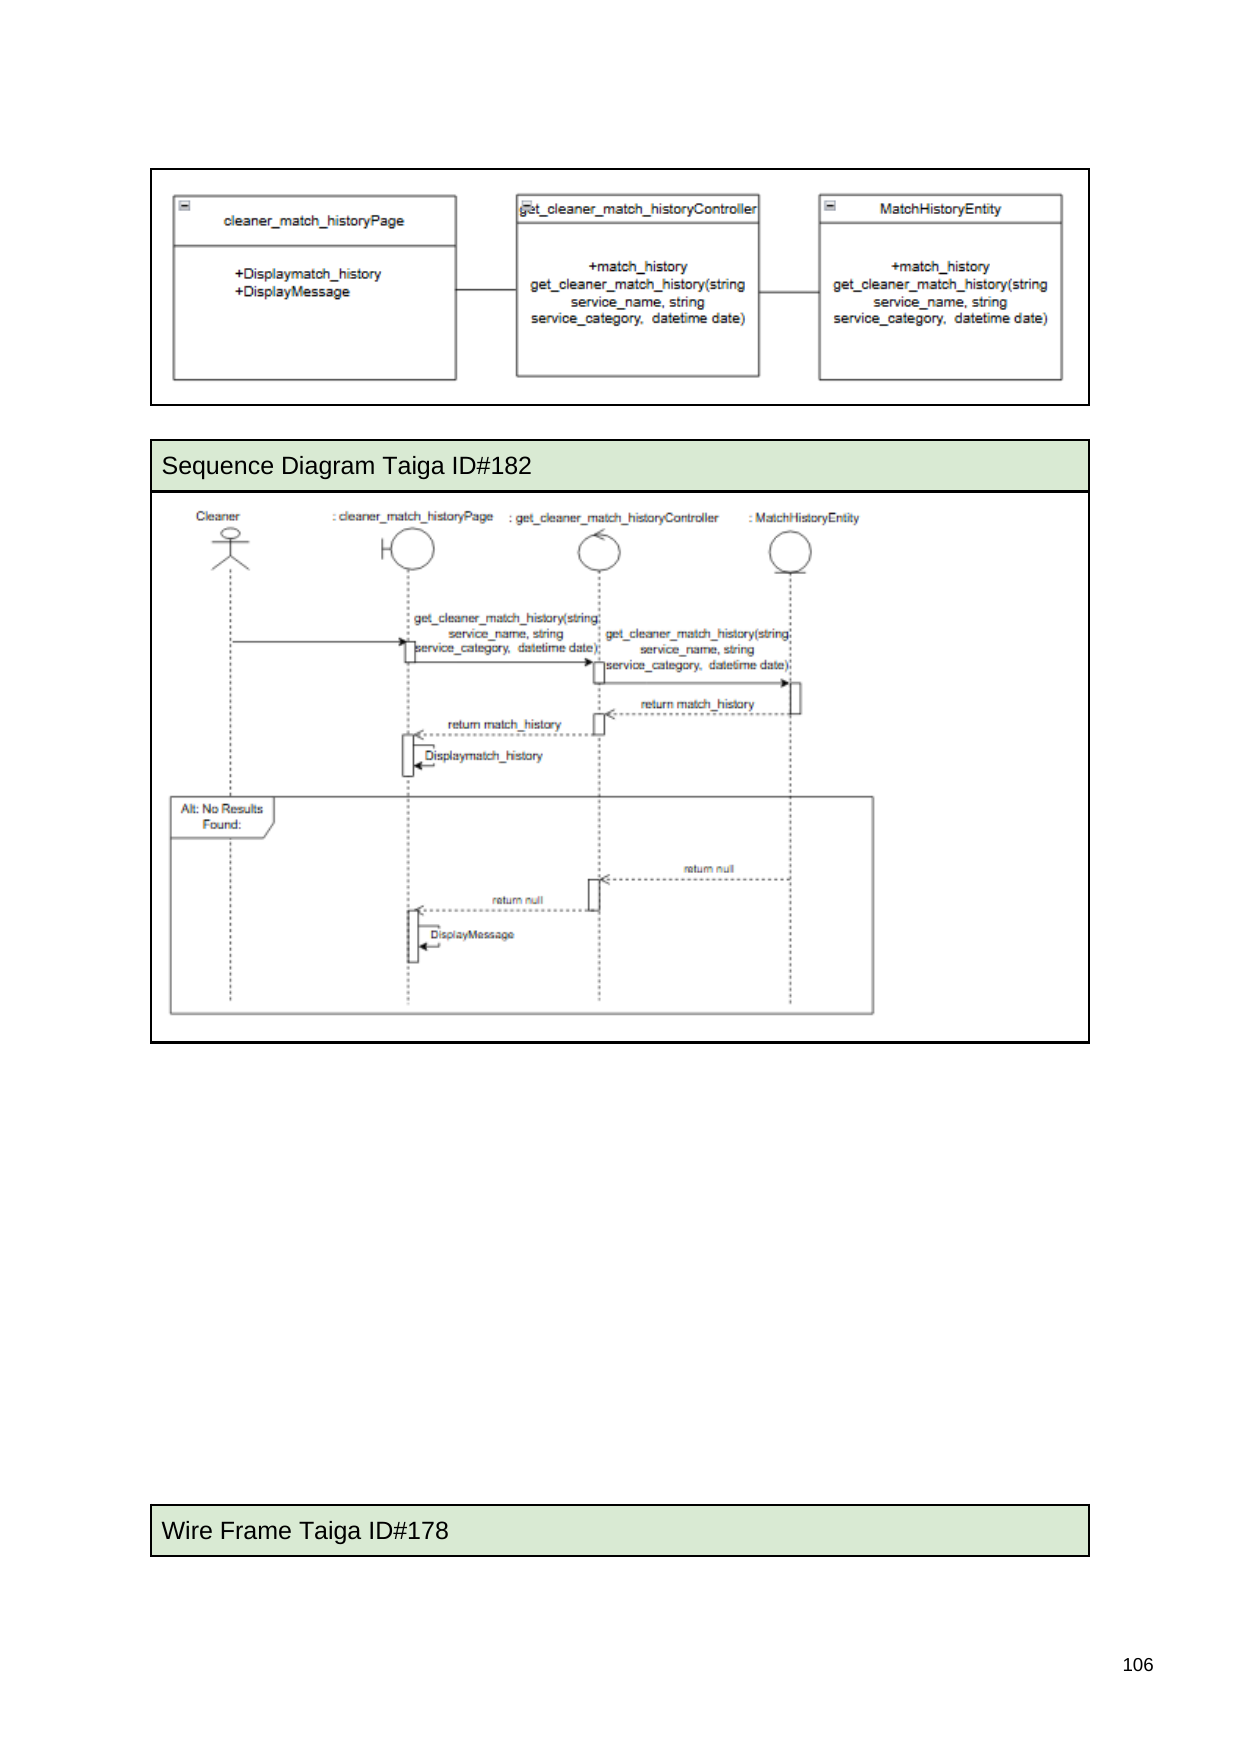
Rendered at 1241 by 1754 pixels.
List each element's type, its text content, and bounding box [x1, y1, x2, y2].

picture [161, 180, 1078, 394]
table_header Sequence Diagram Taiga ID#182 [152, 441, 1088, 490]
table_cell [152, 493, 1088, 1041]
table_cell [152, 170, 1088, 403]
table_header Wire Frame Taiga ID#178 [152, 1506, 1088, 1555]
picture [161, 502, 884, 1031]
